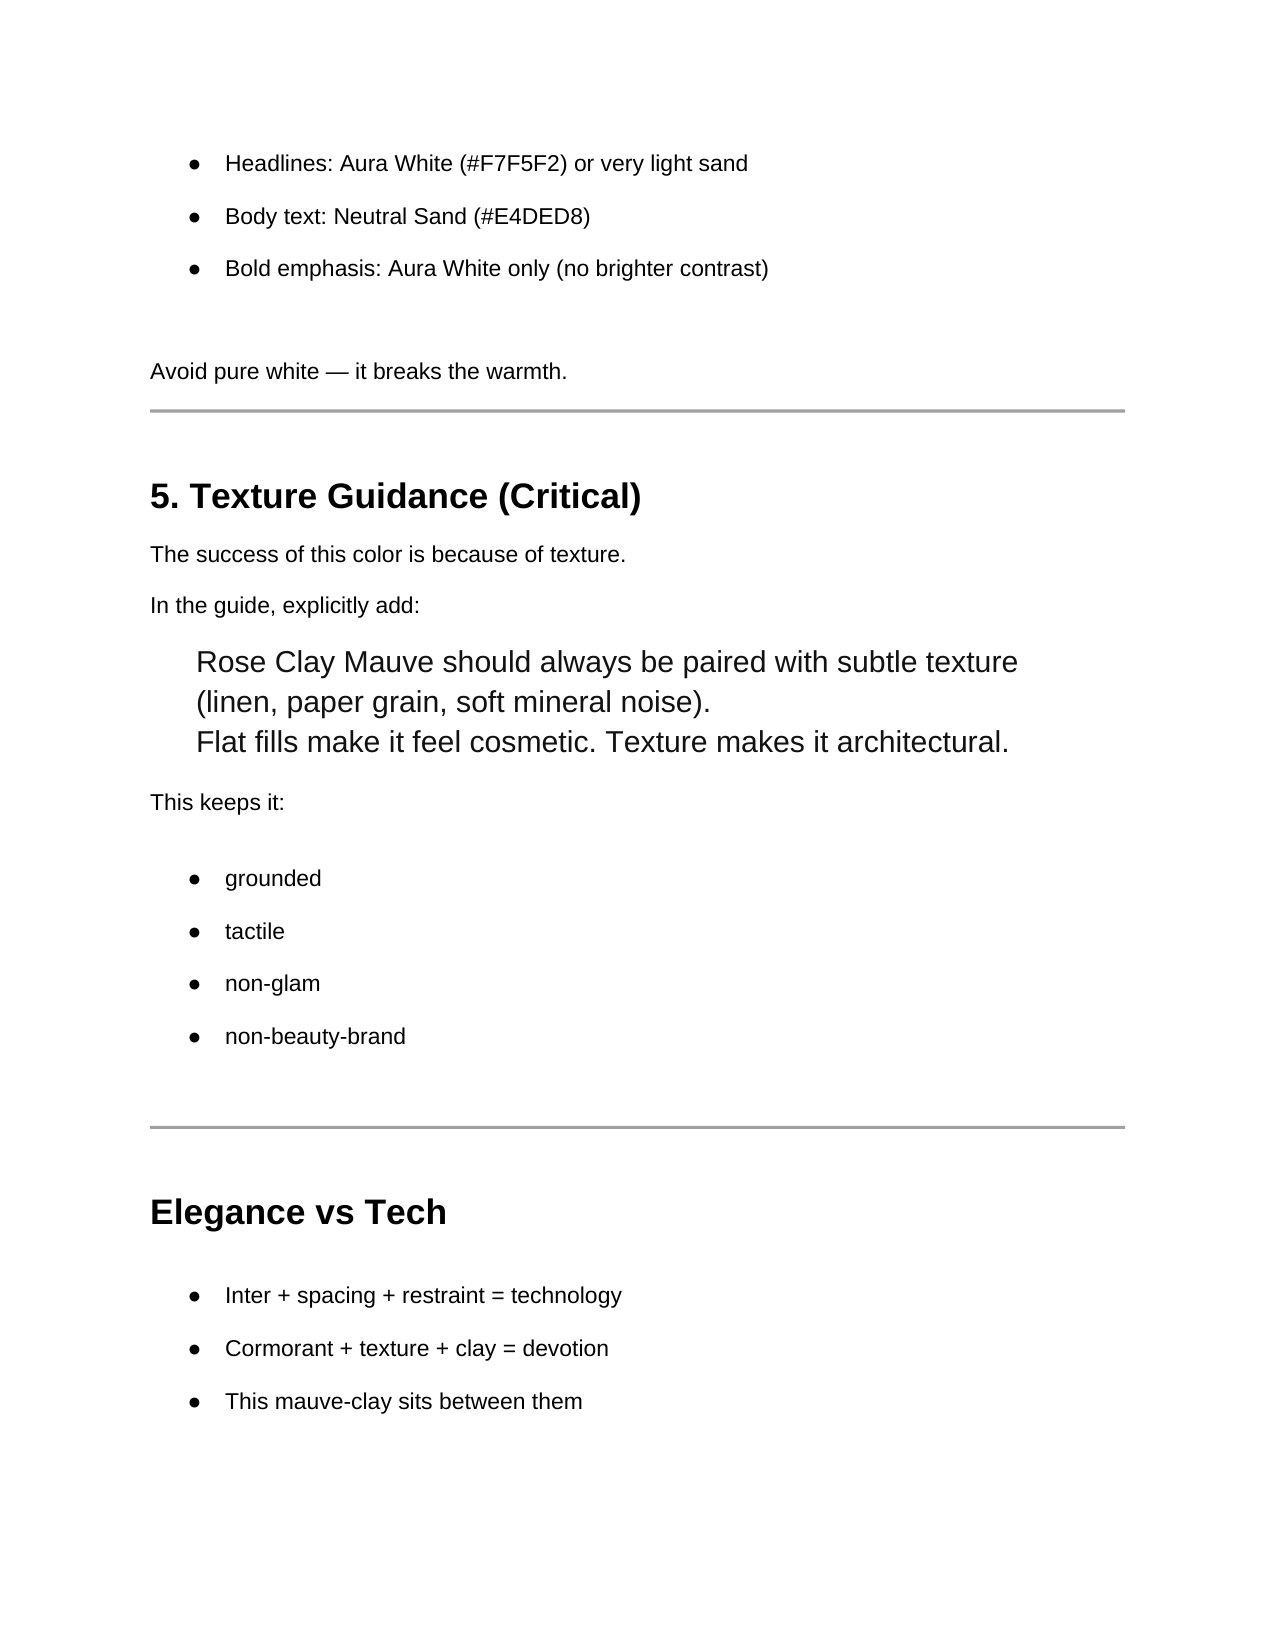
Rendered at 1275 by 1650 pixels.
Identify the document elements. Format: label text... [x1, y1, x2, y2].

text (linen, paper grain, soft mineral noise). [196, 684, 1125, 718]
subtitle Elegance vs Tech [150, 1192, 1125, 1232]
text Flat fills make it feel cosmetic. Texture makes it architectural. [196, 724, 1125, 758]
list Bold emphasis: Aura White only (no brighter contrast) [187, 255, 1125, 308]
list This mauve-clay sits between them [187, 1388, 1125, 1440]
list non-beauty-brand [187, 1023, 1125, 1076]
text Rose Clay Mauve should always be paired with subtle texture [196, 644, 1125, 678]
list grounded [187, 865, 1125, 918]
text In the guide, explicitly add: [150, 592, 1125, 619]
list Cormorant + texture + clay = devotion [187, 1335, 1125, 1388]
subtitle 5. Texture Guidance (Critical) [150, 475, 1125, 516]
text Avoid pure white — it breaks the warmth. [150, 358, 1125, 384]
list Body text: Neutral Sand (#E4DED8) [187, 203, 1125, 255]
list tactile [187, 918, 1125, 970]
list Inter + spacing + restraint = technology [187, 1282, 1125, 1335]
text The success of this color is because of texture. [150, 541, 1125, 567]
list non-glam [187, 970, 1125, 1023]
text This keeps it: [150, 789, 1125, 815]
list Headlines: Aura White (#F7F5F2) or very light sand [187, 150, 1125, 203]
